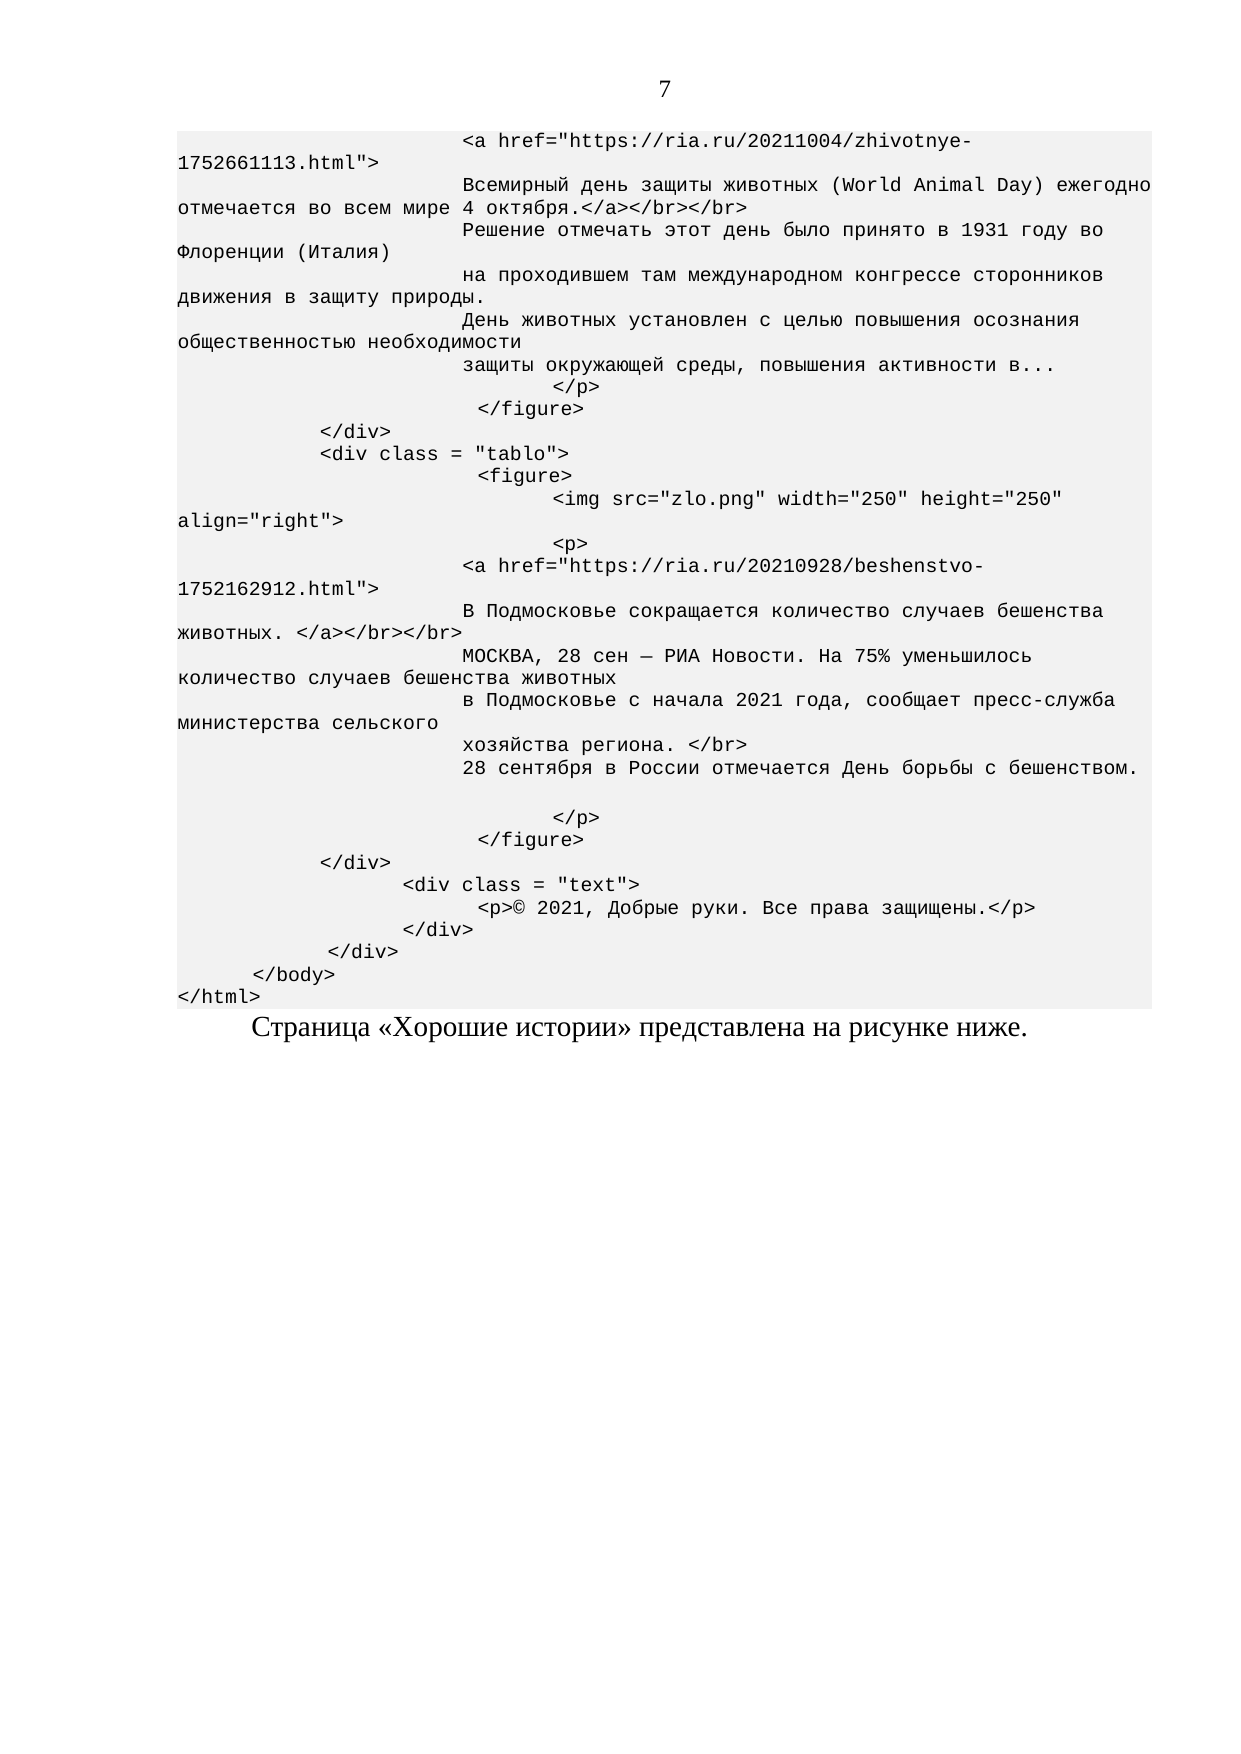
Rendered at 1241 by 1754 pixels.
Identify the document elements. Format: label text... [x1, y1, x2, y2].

text </p> [177, 808, 1152, 830]
text <div class = "tablo"> [177, 444, 1152, 466]
text <figure> [177, 466, 1152, 489]
text в Подмосковье с начала 2021 года, сообщает пресс-служба министерства сельского [177, 690, 1152, 735]
text </body> [177, 965, 1152, 987]
text День животных установлен с целью повышения осознания общественностью необходимости [177, 310, 1152, 354]
text <p>© 2021, Добрые руки. Все права защищены.</p> [177, 898, 1152, 920]
text Решение отмечать этот день было принято в 1931 году во Флоренции (Италия) [177, 220, 1152, 265]
text защиты окружающей среды, повышения активности в... [177, 354, 1152, 377]
text 28 сентября в России отмечается День борьбы с бешенством. [177, 758, 1152, 780]
text </p> [177, 377, 1152, 399]
text <a href="https://ria.ru/20210928/beshenstvo-1752162912.html"> [177, 556, 1152, 601]
text МОСКВА, 28 сен — РИА Новости. На 75% уменьшилось количество случаев бешенства животных [177, 646, 1152, 690]
text <img src="zlo.png" width="250" height="250" align="right"> [177, 489, 1152, 534]
text <div class = "text"> [177, 875, 1152, 898]
text на проходившем там международном конгрессе сторонников движения в защиту природы. [177, 265, 1152, 310]
text <a href="https://ria.ru/20211004/zhivotnye-1752661113.html"> [177, 131, 1152, 175]
text </div> [177, 942, 1152, 965]
text </figure> [177, 830, 1152, 853]
text хозяйства региона. </br> [177, 735, 1152, 758]
text <p> [177, 534, 1152, 556]
text Всемирный день защиты животных (World Animal Day) ежегодно отмечается во всем мире 4 октября.</a></br></br> [177, 175, 1152, 220]
text </figure> [177, 399, 1152, 422]
text </div> [177, 853, 1152, 875]
text Страница «Хорошие истории» представлена на рисунке ниже. [177, 1009, 1152, 1043]
text В Подмосковье сокращается количество случаев бешенства животных. </a></br></br> [177, 601, 1152, 646]
text </div> [177, 920, 1152, 942]
text </div> [177, 422, 1152, 444]
text </html> [177, 987, 1152, 1009]
